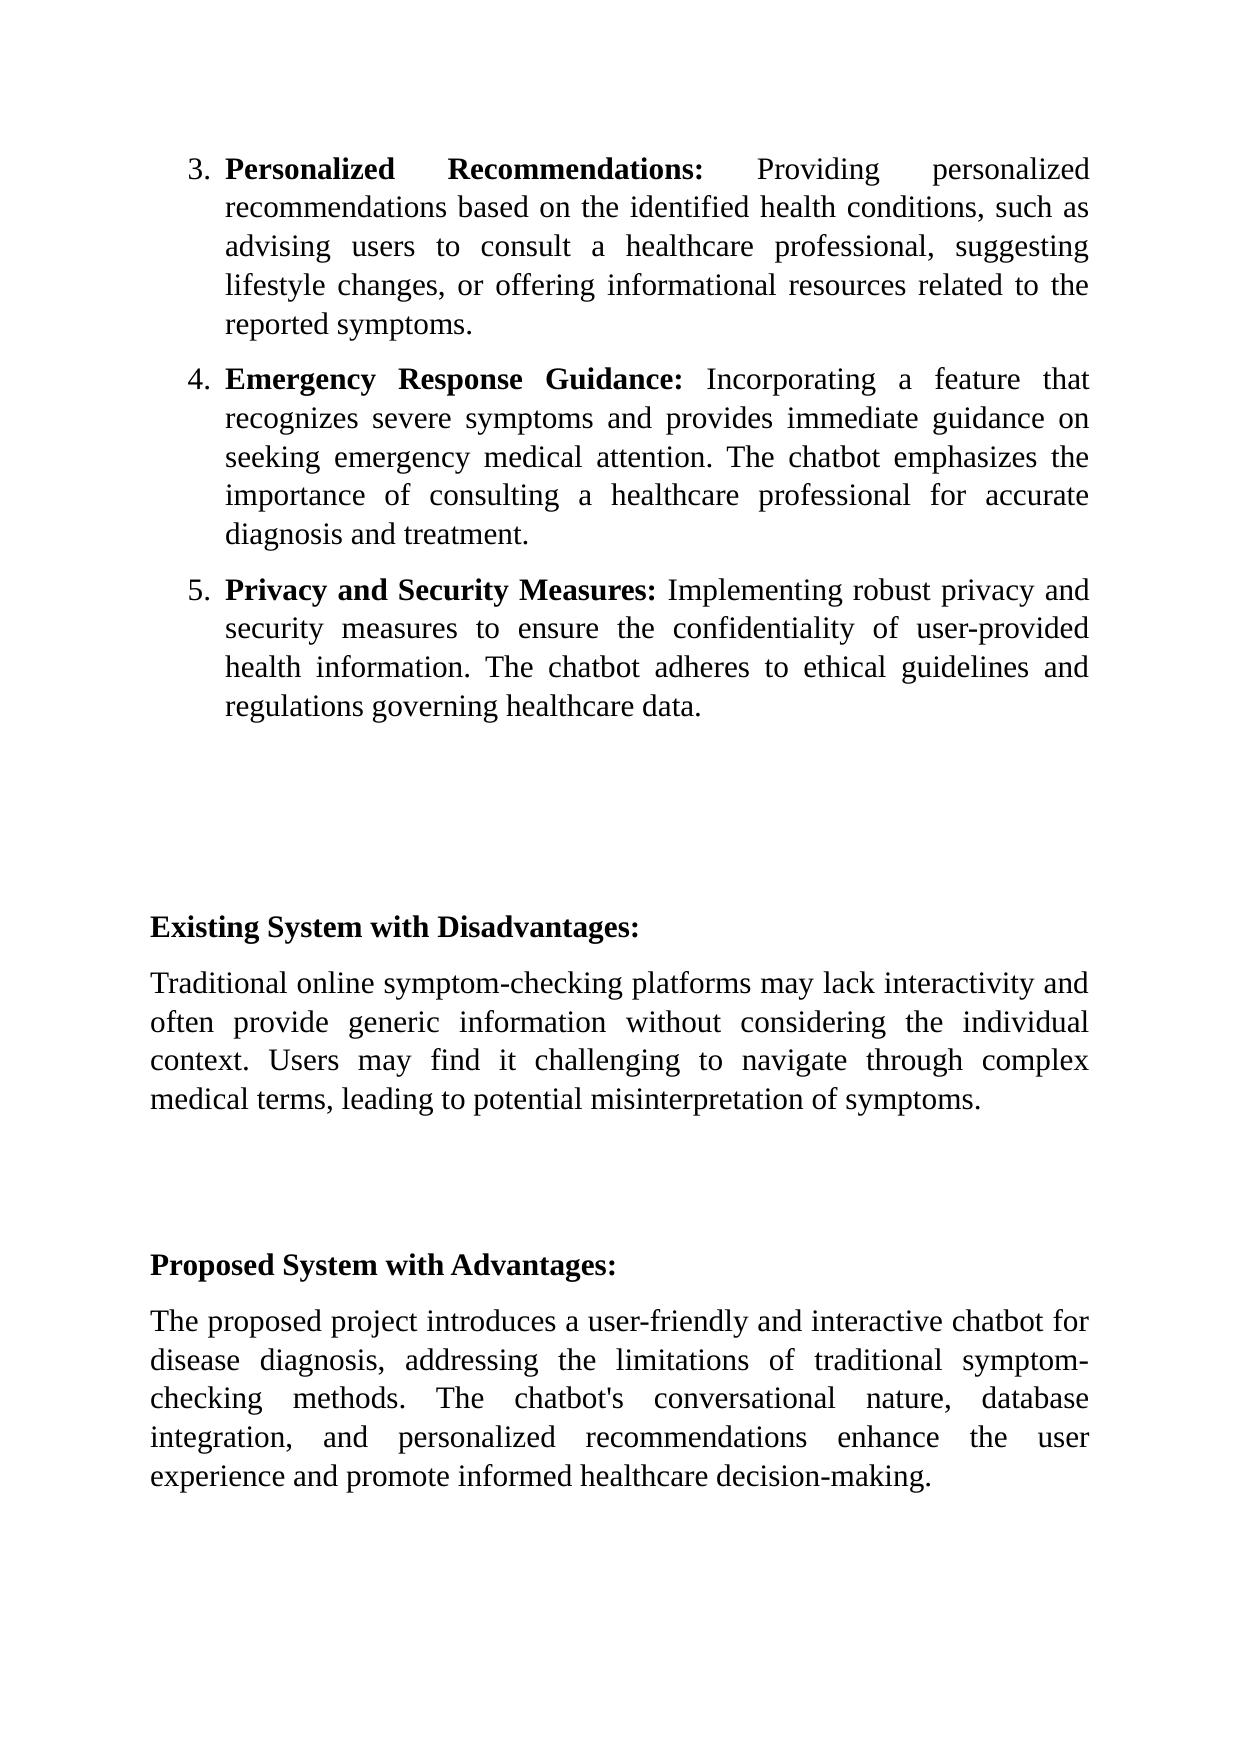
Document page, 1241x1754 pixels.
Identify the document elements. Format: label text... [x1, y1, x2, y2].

text The proposed project introduces a user-friendly and interactive chatbot for disease diagnosis, addressing the limitations of traditional symptom-checking methods. The chatbot's conversational nature, database integration, and personalized recommendations enhance the user experience and promote informed healthcare decision-making. [150, 1302, 1090, 1493]
list Emergency Response Guidance: Incorporating a feature that recognizes severe symptoms and provides immediate guidance on seeking emergency medical attention. The chatbot emphasizes the importance of consulting a healthcare professional for accurate diagnosis and treatment. [187, 360, 1090, 551]
text Proposed System with Advantages: [150, 1247, 1090, 1283]
text Existing System with Disadvantages: [150, 909, 1090, 945]
list Privacy and Security Measures: Implementing robust privacy and security measures to ensure the confidentiality of user-provided health information. The chatbot adheres to ethical guidelines and regulations governing healthcare data. [187, 571, 1090, 723]
text Traditional online symptom-checking platforms may lack interactivity and often provide generic information without considering the individual context. Users may find it challenging to navigate through complex medical terms, leading to potential misinterpretation of symptoms. [150, 964, 1090, 1116]
list Personalized Recommendations: Providing personalized recommendations based on the identified health conditions, such as advising users to consult a healthcare professional, suggesting lifestyle changes, or offering informational resources related to the reported symptoms. [187, 150, 1090, 341]
